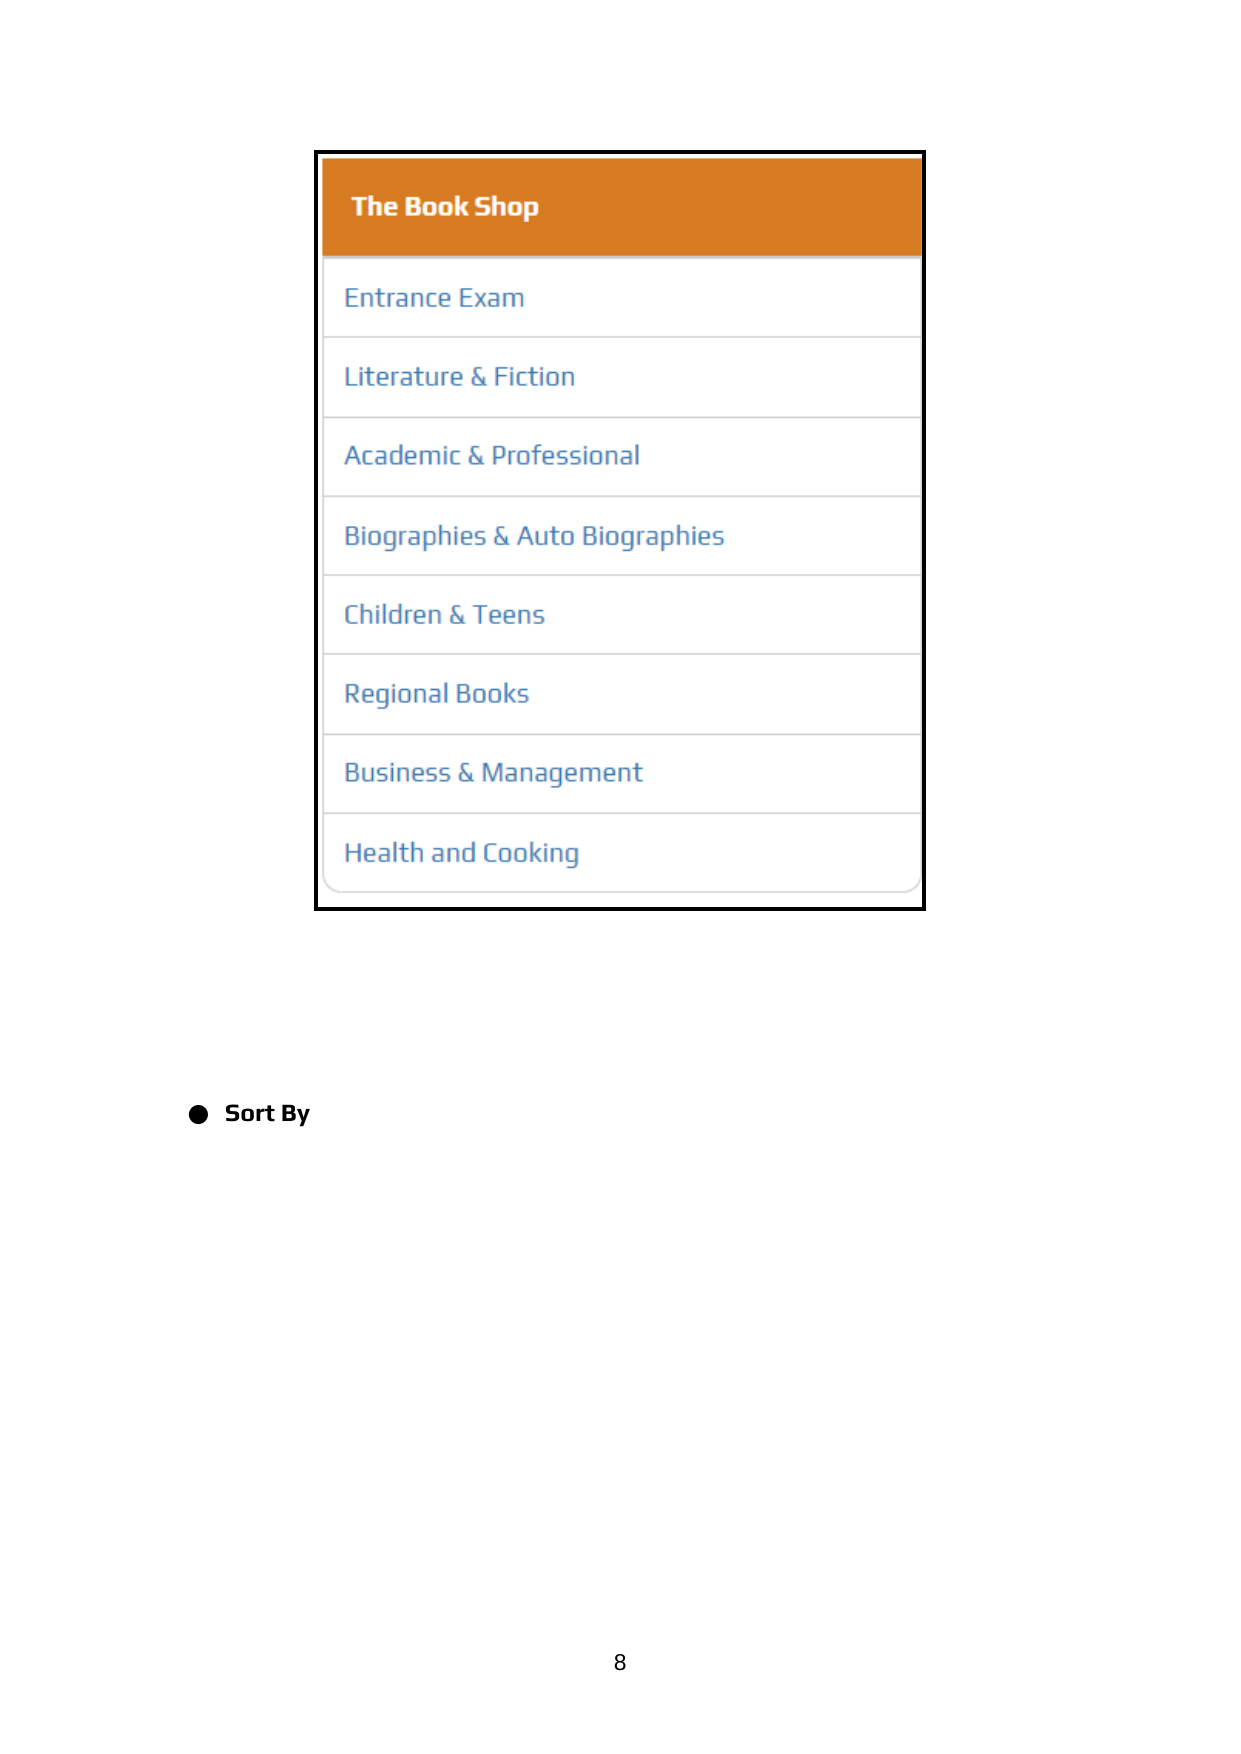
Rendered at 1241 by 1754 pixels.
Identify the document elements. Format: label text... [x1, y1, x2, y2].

list Sort By [187, 1098, 1090, 1127]
picture [318, 154, 922, 907]
